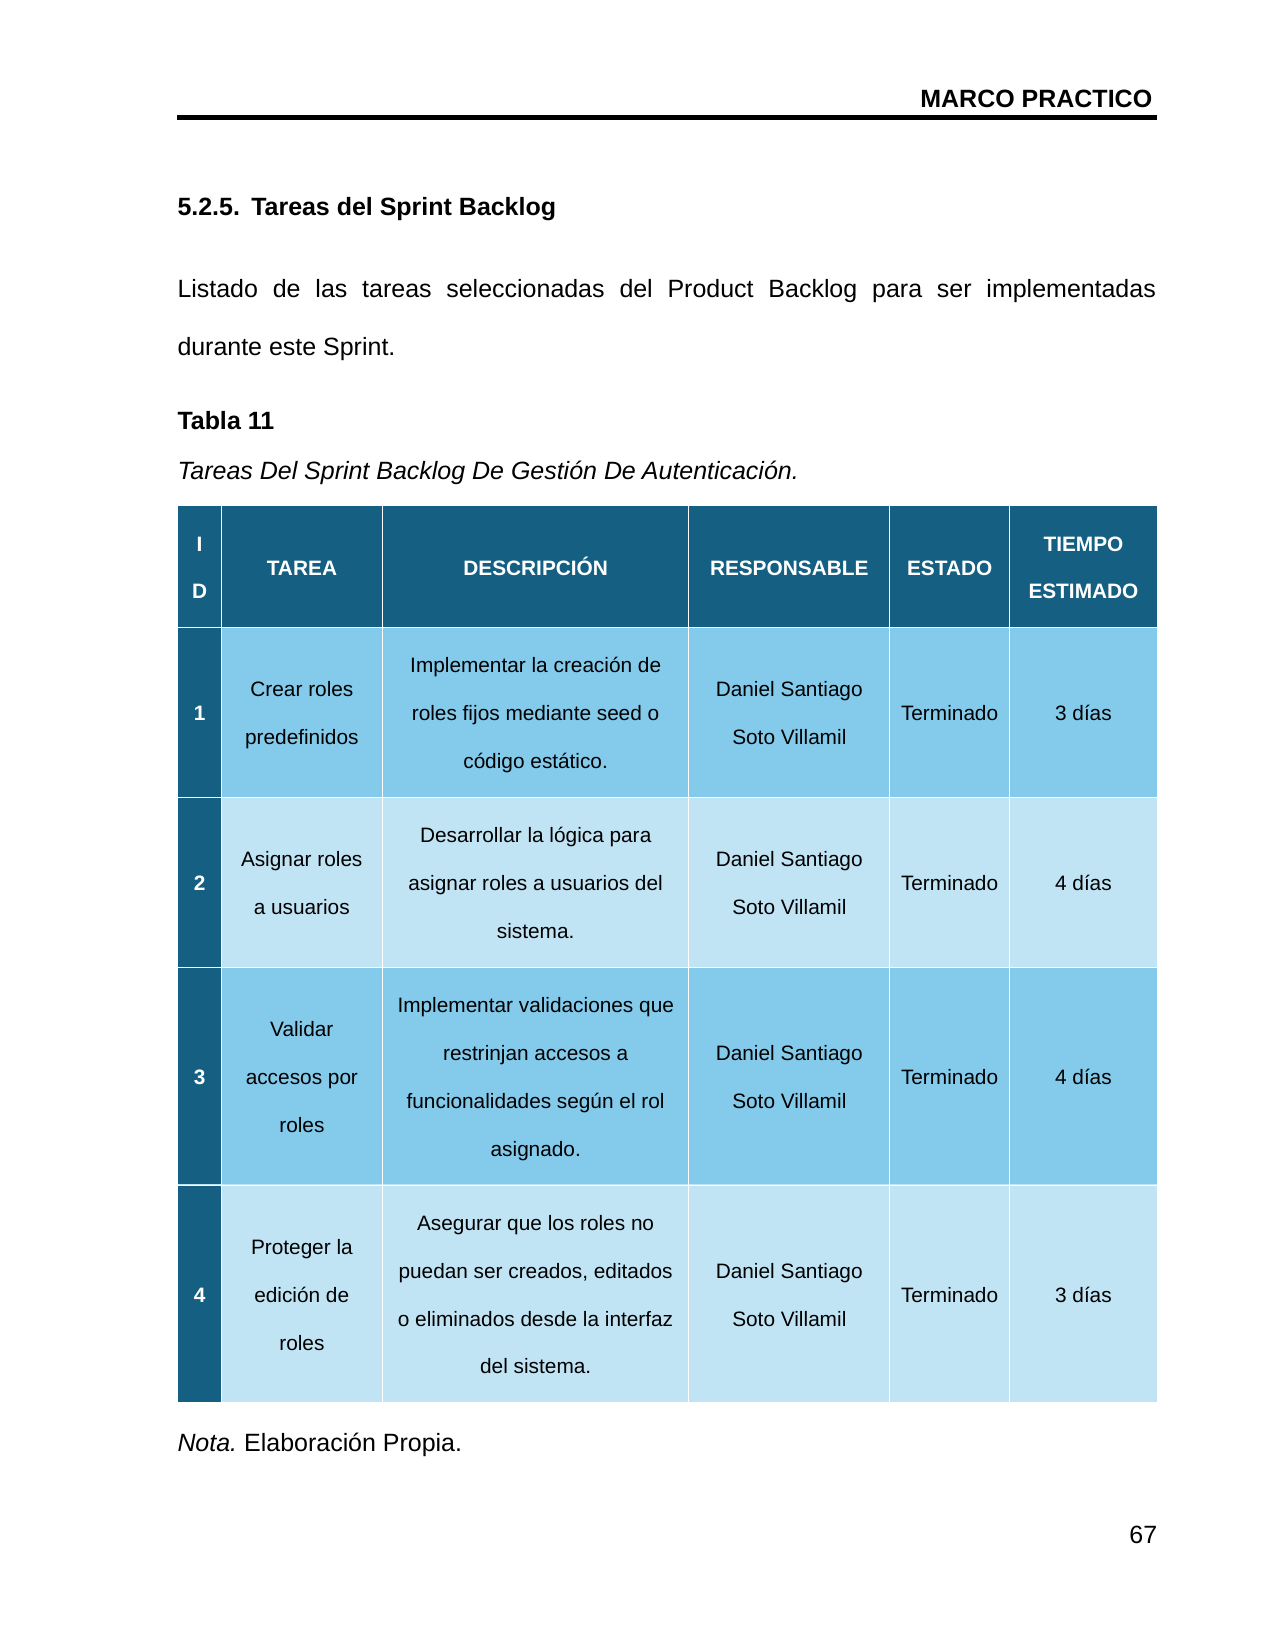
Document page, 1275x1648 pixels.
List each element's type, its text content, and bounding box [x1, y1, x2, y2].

table_cell Terminado [890, 968, 1009, 1184]
table_cell 4 días [1010, 968, 1157, 1184]
table_cell Terminado [890, 1186, 1009, 1402]
table_header RESPONSABLE [689, 506, 889, 627]
table_header ID [178, 506, 221, 627]
table_header DESCRIPCIÓN [383, 506, 688, 627]
table_cell Asignar roles a usuarios [222, 798, 382, 967]
table_cell 3 días [1010, 628, 1157, 797]
table_cell Daniel Santiago Soto Villamil [689, 798, 889, 967]
table_cell Terminado [890, 628, 1009, 797]
table_cell Implementar validaciones que restrinjan accesos a funcionalidades según el rol asignado. [383, 968, 688, 1184]
table_cell Validar accesos por roles [222, 968, 382, 1184]
table_cell Daniel Santiago Soto Villamil [689, 628, 889, 797]
text Tareas Del Sprint Backlog De Gestión De Autenticación. [177, 456, 1157, 484]
table_cell 2 [178, 798, 221, 967]
table_cell 1 [178, 628, 221, 797]
table_cell 4 días [1010, 798, 1157, 967]
table_cell Daniel Santiago Soto Villamil [689, 968, 889, 1184]
table_cell 4 [178, 1186, 221, 1402]
table_header ESTADO [890, 506, 1009, 627]
table_cell Implementar la creación de roles fijos mediante seed o código estático. [383, 628, 688, 797]
table_header TAREA [222, 506, 382, 627]
subtitle Tareas del Sprint Backlog [177, 192, 1157, 221]
table_cell Desarrollar la lógica para asignar roles a usuarios del sistema. [383, 798, 688, 967]
table_cell Proteger la edición de roles [222, 1186, 382, 1402]
table_cell 3 [178, 968, 221, 1184]
table_cell Terminado [890, 798, 1009, 967]
text Listado de las tareas seleccionadas del Product Backlog para ser implementadas durante este Sprint. [177, 274, 1157, 361]
table_cell 3 días [1010, 1186, 1157, 1402]
table_cell Daniel Santiago Soto Villamil [689, 1186, 889, 1402]
table_cell Crear roles predefinidos [222, 628, 382, 797]
text Nota. Elaboración Propia. [177, 1428, 1157, 1457]
table_header TIEMPO ESTIMADO [1010, 506, 1157, 627]
table_cell Asegurar que los roles no puedan ser creados, editados o eliminados desde la interfaz del sistema. [383, 1186, 688, 1402]
